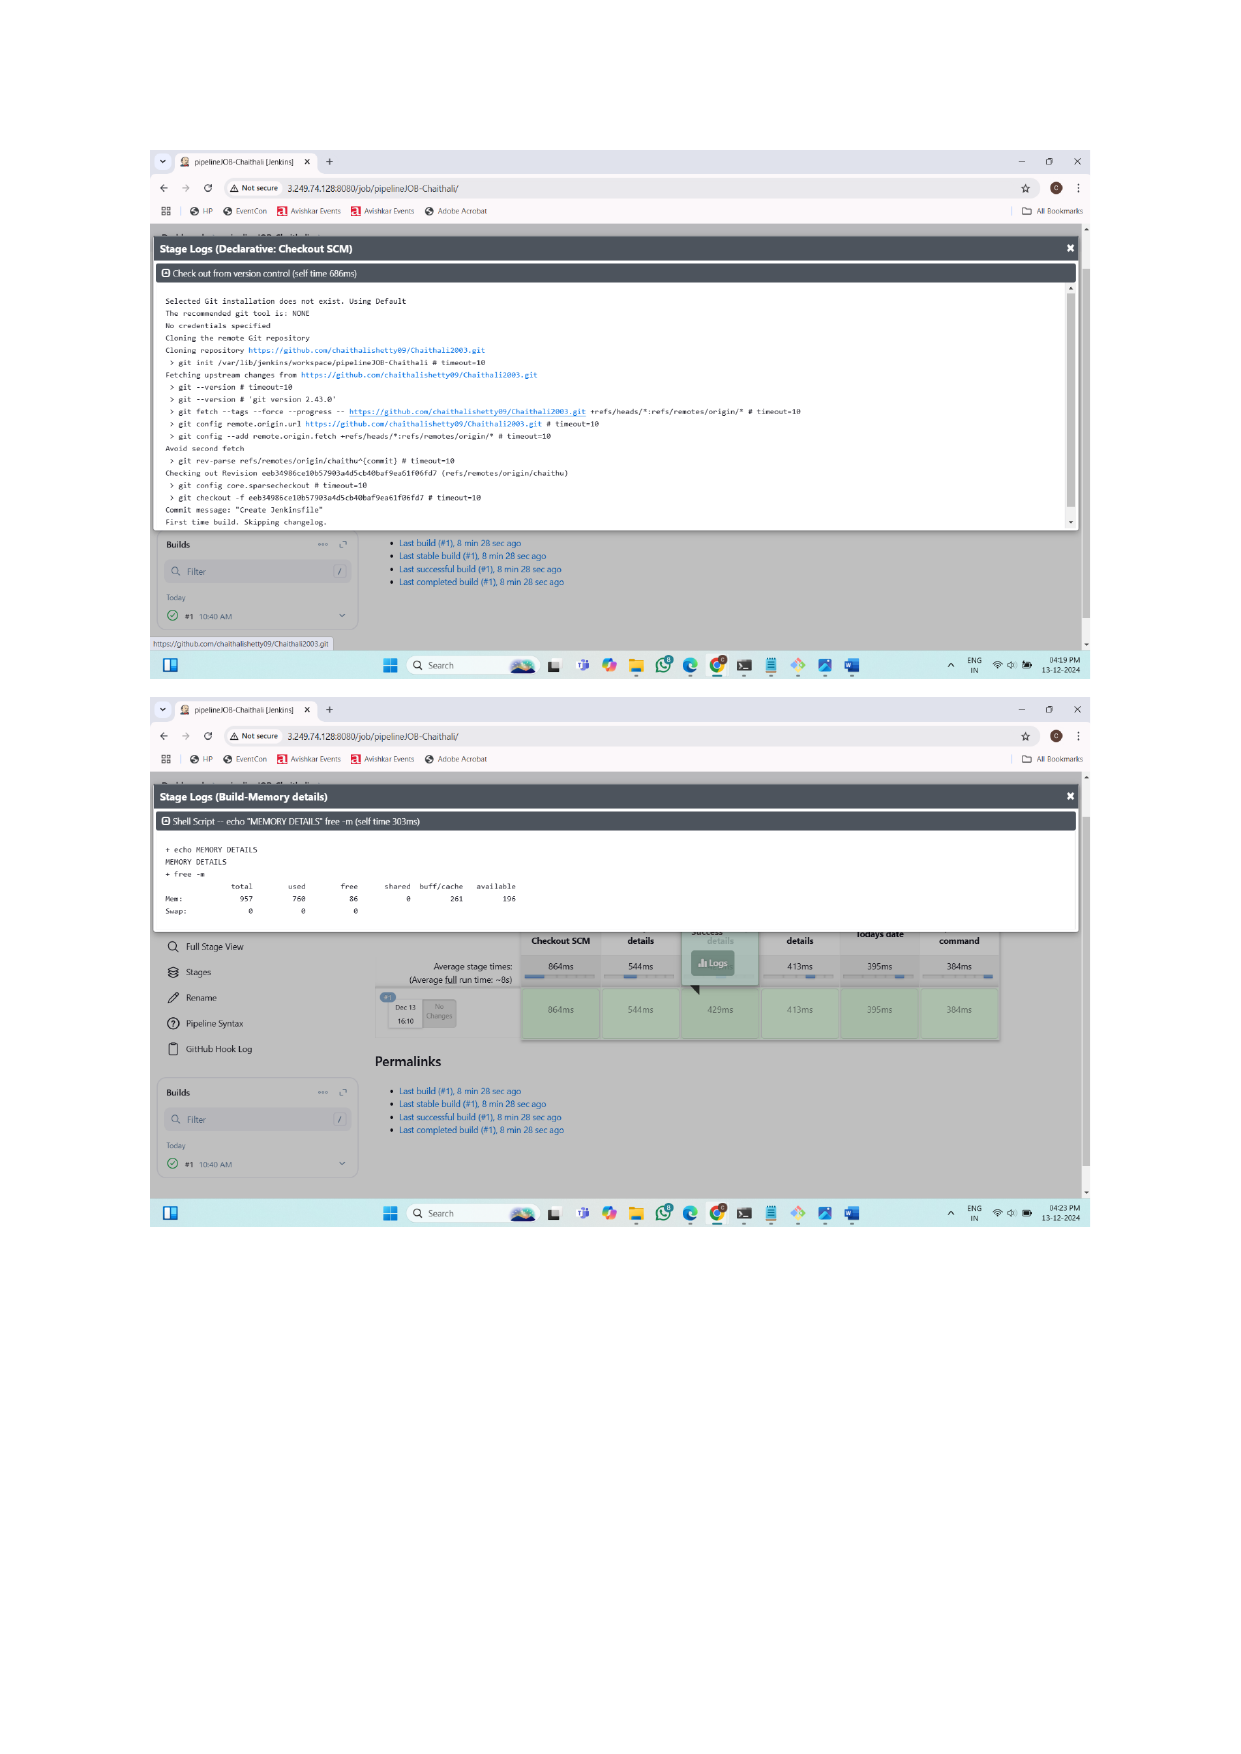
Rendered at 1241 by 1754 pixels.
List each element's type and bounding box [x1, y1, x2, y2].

picture [150, 150, 1091, 679]
picture [150, 697, 1091, 1227]
